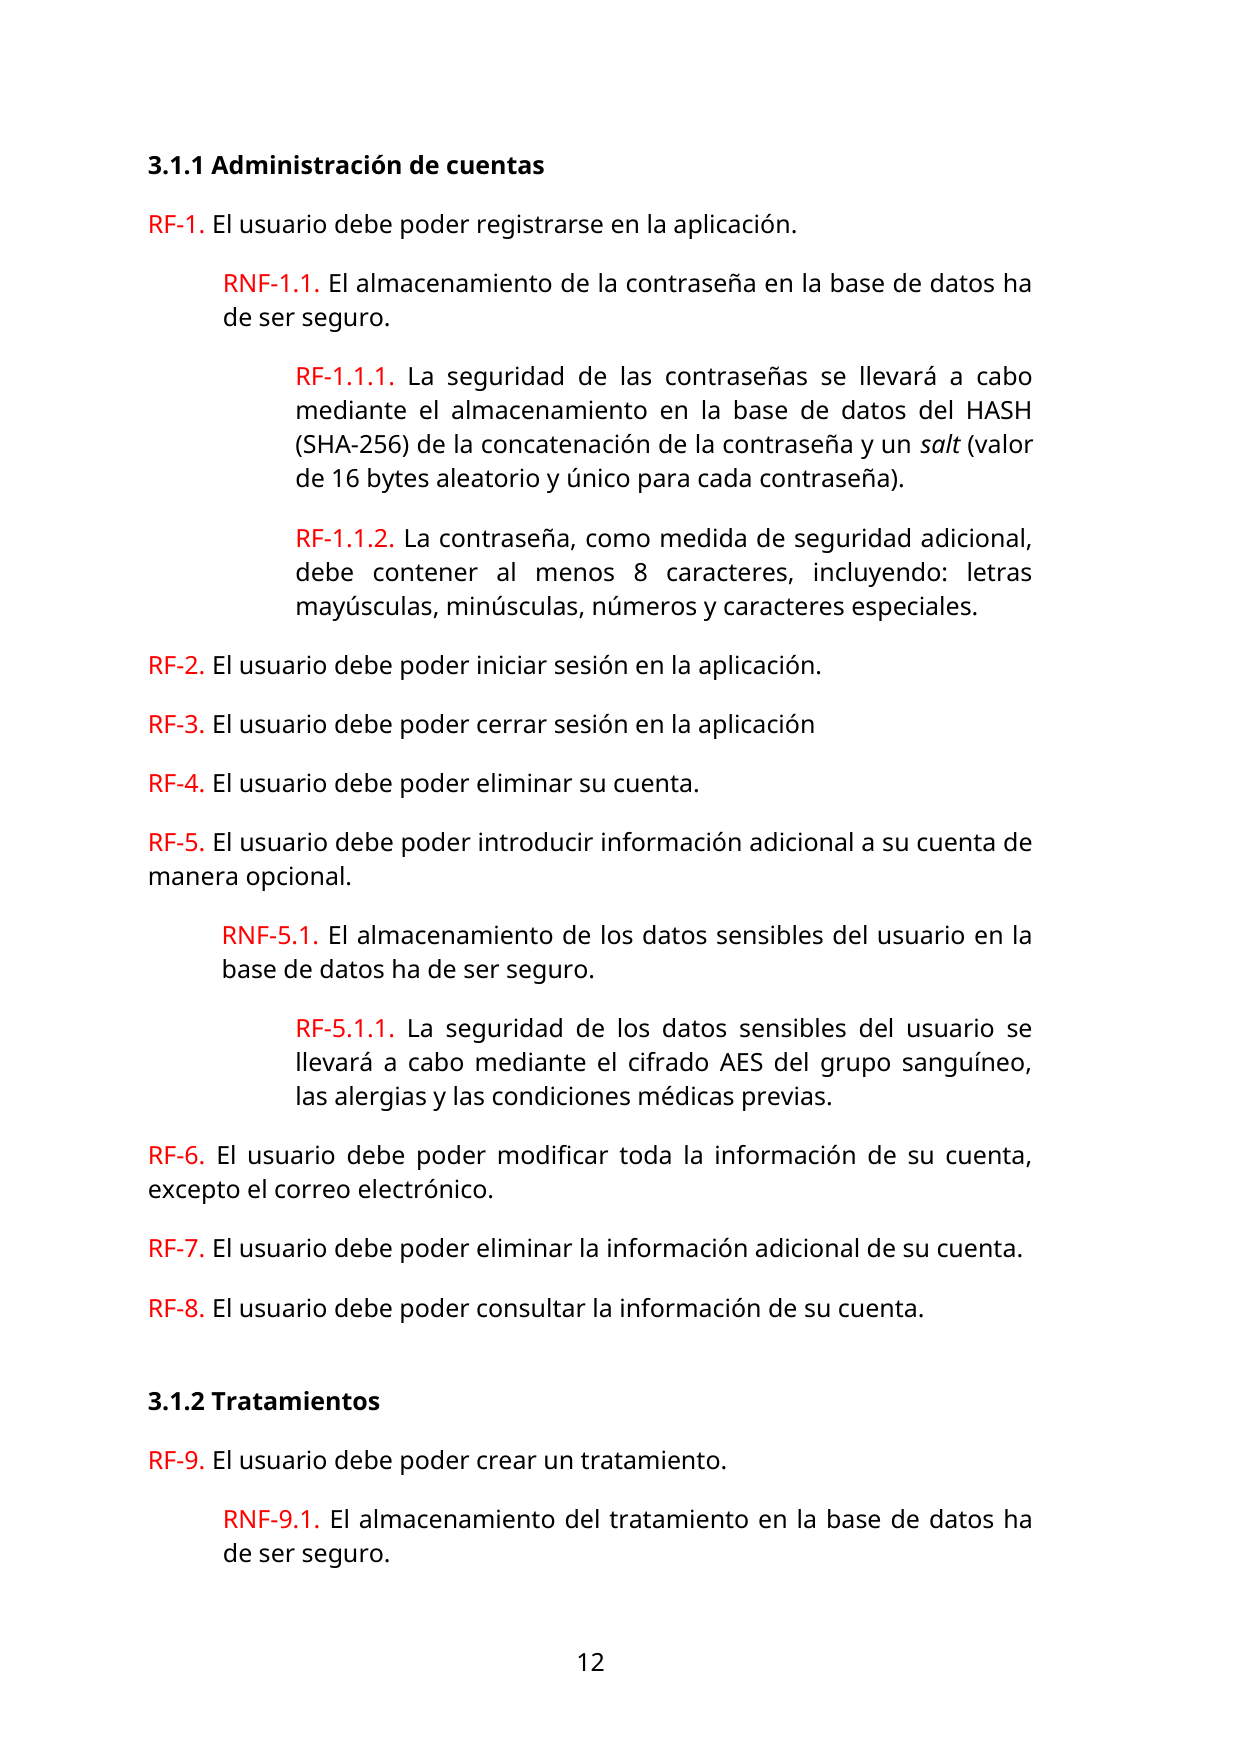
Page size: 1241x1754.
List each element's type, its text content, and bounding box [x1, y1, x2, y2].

text RF-4. El usuario debe poder eliminar su cuenta. [148, 766, 1033, 799]
text RF-1.1.1. La seguridad de las contraseñas se llevará a cabo mediante el almacenamiento en la base de datos del HASH (SHA-256) de la concatenación de la contraseña y un salt (valor de 16 bytes aleatorio y único para cada contraseña). [295, 359, 1033, 495]
text RF-5.1.1. La seguridad de los datos sensibles del usuario se llevará a cabo mediante el cifrado AES del grupo sanguíneo, las alergias y las condiciones médicas previas. [295, 1011, 1033, 1113]
text RF-8. El usuario debe poder consultar la información de su cuenta. [148, 1290, 1033, 1324]
text 3.1.2 Tratamientos [148, 1383, 1033, 1417]
text RF-6. El usuario debe poder modificar toda la información de su cuenta, excepto el correo electrónico. [148, 1138, 1033, 1206]
text 3.1.1 Administración de cuentas [148, 148, 1033, 182]
text RF-2. El usuario debe poder iniciar sesión en la aplicación. [148, 647, 1033, 681]
text RF-5. El usuario debe poder introducir información adicional a su cuenta de manera opcional. [148, 824, 1033, 893]
text RF-3. El usuario debe poder cerrar sesión en la aplicación [148, 706, 1033, 741]
text RF-1.1.2. La contraseña, como medida de seguridad adicional, debe contener al menos 8 caracteres, incluyendo: letras mayúsculas, minúsculas, números y caracteres especiales. [295, 520, 1033, 622]
text RF-9. El usuario debe poder crear un tratamiento. [148, 1442, 1033, 1476]
text RNF-9.1. El almacenamiento del tratamiento en la base de datos ha de ser seguro. [223, 1501, 1033, 1569]
text RNF-5.1. El almacenamiento de los datos sensibles del usuario en la base de datos ha de ser seguro. [221, 918, 1033, 986]
text RF-7. El usuario debe poder eliminar la información adicional de su cuenta. [148, 1231, 1033, 1265]
text RF-1. El usuario debe poder registrarse en la aplicación. [148, 207, 1033, 241]
text RNF-1.1. El almacenamiento de la contraseña en la base de datos ha de ser seguro. [223, 266, 1033, 334]
